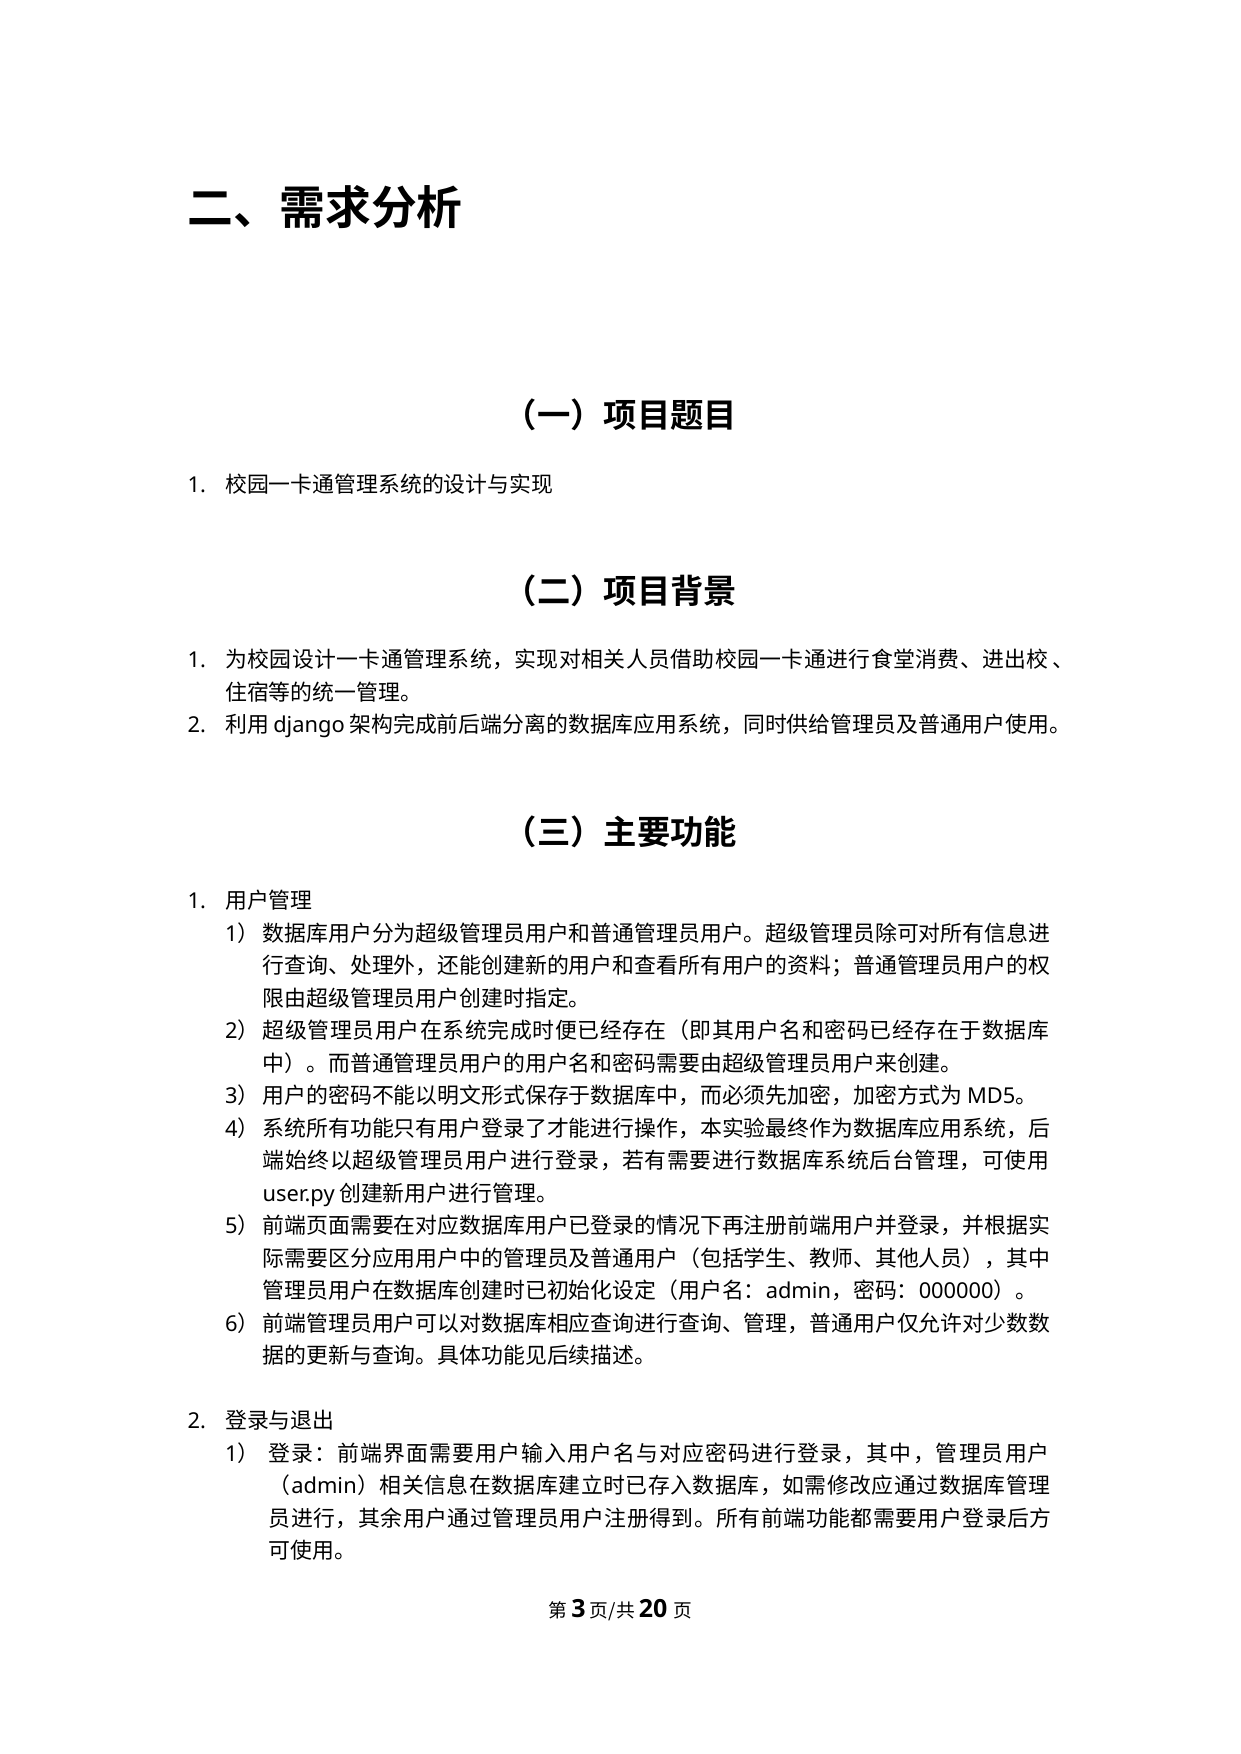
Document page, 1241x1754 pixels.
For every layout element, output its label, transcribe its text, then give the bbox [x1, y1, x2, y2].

list 数据库用户分为超级管理员用户和普通管理员用户。超级管理员除可对所有信息进行查询、处理外，还能创建新的用户和查看所有用户的资料；普通管理员用户的权限由超级管理员用户创建时指定。 [225, 915, 1053, 1013]
list 利用django架构完成前后端分离的数据库应用系统，同时供给管理员及普通用户使用。 [187, 707, 1053, 740]
list 系统所有功能只有用户登录了才能进行操作，本实验最终作为数据库应用系统，后端始终以超级管理员用户进行登录，若有需要进行数据库系统后台管理，可使用user.py创建新用户进行管理。 [225, 1110, 1053, 1208]
list 校园一卡通管理系统的设计与实现 [187, 467, 1053, 499]
list 用户管理 [187, 883, 1053, 915]
list 超级管理员用户在系统完成时便已经存在（即其用户名和密码已经存在于数据库中）。而普通管理员用户的用户名和密码需要由超级管理员用户来创建。 [225, 1013, 1053, 1078]
list 用户的密码不能以明文形式保存于数据库中，而必须先加密，加密方式为MD5。 [225, 1078, 1053, 1110]
list 登录与退出 [187, 1403, 1053, 1435]
list 前端页面需要在对应数据库用户已登录的情况下再注册前端用户并登录，并根据实际需要区分应用用户中的管理员及普通用户（包括学生、教师、其他人员），其中管理员用户在数据库创建时已初始化设定（用户名：admin，密码：000000）。 [225, 1208, 1053, 1305]
subtitle （一）项目题目 [187, 381, 1053, 446]
list 登录：前端界面需要用户输入用户名与对应密码进行登录，其中，管理员用户（admin）相关信息在数据库建立时已存入数据库，如需修改应通过数据库管理员进行，其余用户通过管理员用户注册得到。所有前端功能都需要用户登录后方可使用。 [225, 1435, 1053, 1565]
subtitle （二）项目背景 [187, 557, 1053, 622]
subtitle （三）主要功能 [187, 797, 1053, 862]
list 为校园设计一卡通管理系统，实现对相关人员借助校园一卡通进行食堂消费、进出校、住宿等的统一管理。 [187, 642, 1053, 707]
subtitle 二、需求分析 [187, 156, 1053, 253]
list 前端管理员用户可以对数据库相应查询进行查询、管理，普通用户仅允许对少数数据的更新与查询。具体功能见后续描述。 [225, 1305, 1053, 1370]
